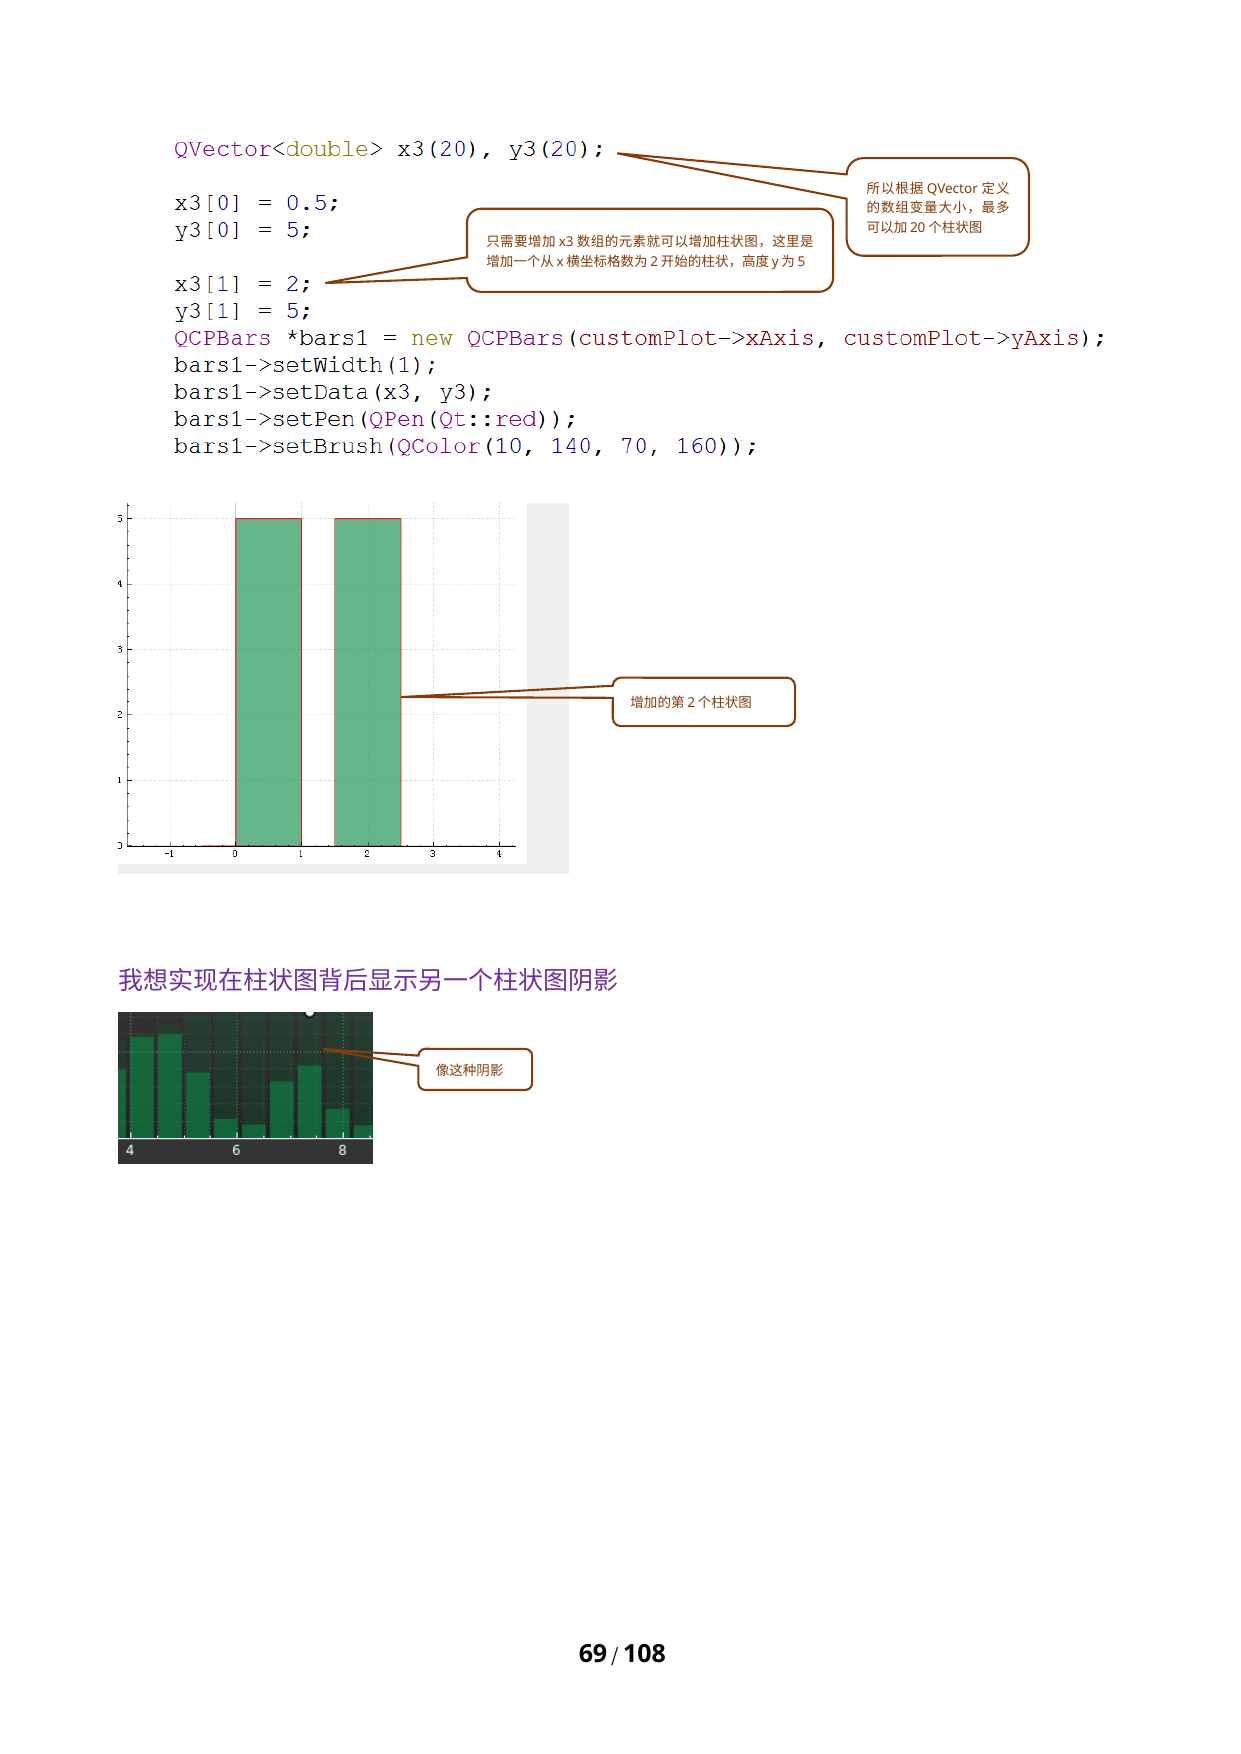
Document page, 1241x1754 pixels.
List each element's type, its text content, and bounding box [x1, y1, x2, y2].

picture [460, 690, 570, 696]
picture [118, 1012, 373, 1164]
picture [118, 503, 570, 874]
text 我想实现在柱状图背后显示另一个柱状图阴影 [118, 944, 1122, 1012]
picture [118, 129, 1123, 483]
